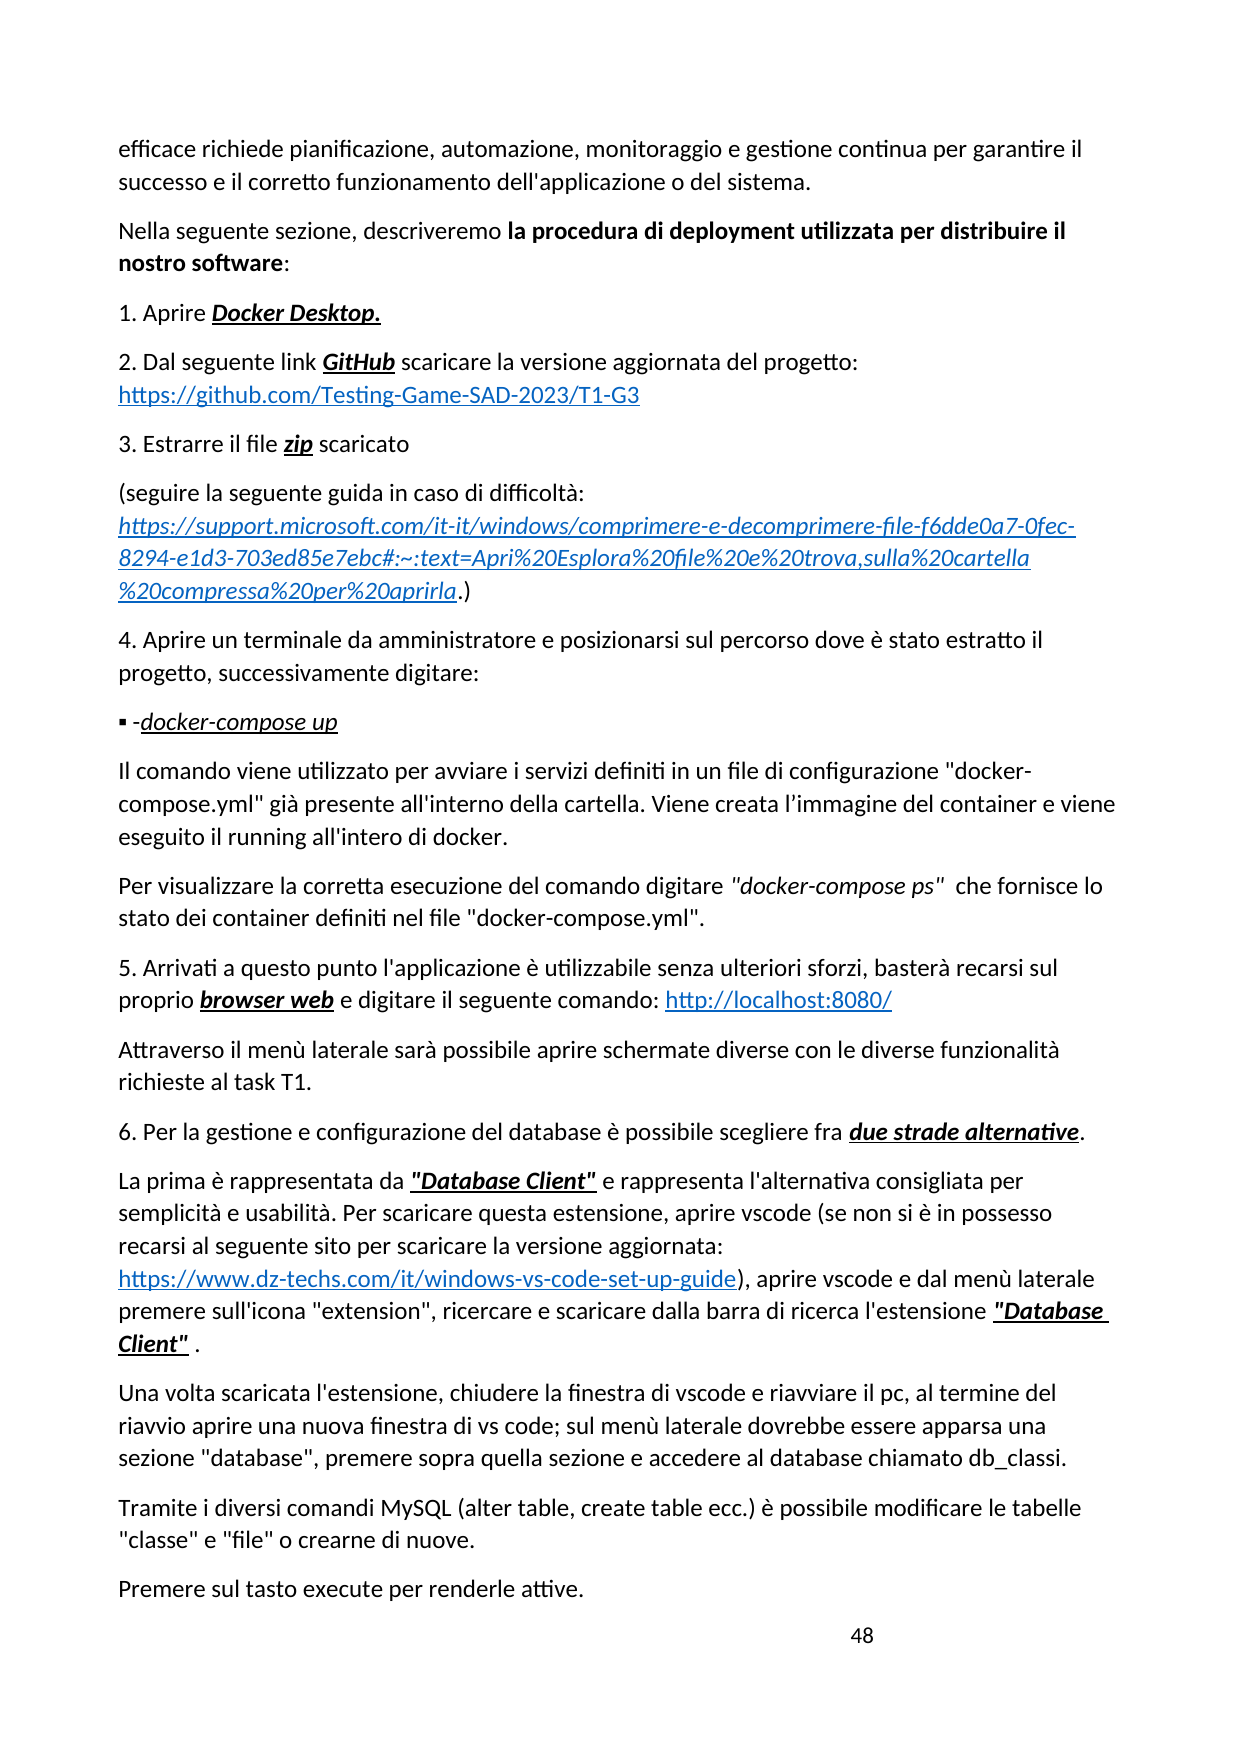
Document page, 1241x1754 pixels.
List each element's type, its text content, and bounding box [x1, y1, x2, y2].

text Il comando viene utilizzato per avviare i servizi definiti in un file di configurazione "docker-compose.yml" già presente all'interno della cartella. Viene creata l’immagine del container e viene eseguito il running all'intero di docker. [118, 756, 1122, 851]
text Per visualizzare la corretta esecuzione del comando digitare "docker-compose ps" che fornisce lo stato dei container definiti nel file "docker-compose.yml". [118, 870, 1122, 933]
text 4. Aprire un terminale da amministratore e posizionarsi sul percorso dove è stato estratto il progetto, successivamente digitare: [118, 624, 1122, 687]
text Una volta scaricata l'estensione, chiudere la finestra di vscode e riavviare il pc, al termine del riavvio aprire una nuova finestra di vs code; sul menù laterale dovrebbe essere apparsa una sezione "database", premere sopra quella sezione e accedere al database chiamato db_classi. [118, 1377, 1122, 1473]
text Tramite i diversi comandi MySQL (alter table, create table ecc.) è possibile modificare le tabelle "classe" e "file" o crearne di nuove. [118, 1492, 1122, 1555]
text Premere sul tasto execute per renderle attive. [118, 1573, 1122, 1604]
text Nella seguente sezione, descriveremo la procedura di deployment utilizzata per distribuire il nostro software: [118, 215, 1122, 278]
text La prima è rappresentata da "Database Client" e rappresenta l'alternativa consigliata per semplicità e usabilità. Per scaricare questa estensione, aprire vscode (se non si è in possesso recarsi al seguente sito per scaricare la versione aggiornata: https://www.dz-techs.com/it/windows-vs-code-set-up-guide), aprire vscode e dal menù laterale premere sull'icona "extension", ricercare e scaricare dalla barra di ricerca l'estensione "Database Client" . [118, 1165, 1122, 1358]
text 3. Estrarre il file zip scaricato [118, 428, 1122, 458]
text 1. Aprire Docker Desktop. [118, 297, 1122, 327]
text ▪ -docker-compose up [118, 706, 1122, 737]
text 6. Per la gestione e configurazione del database è possibile scegliere fra due strade alternative. [118, 1116, 1122, 1146]
text 2. Dal seguente link GitHub scaricare la versione aggiornata del progetto: https://github.com/Testing-Game-SAD-2023/T1-G3 [118, 346, 1122, 409]
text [118, 133, 1122, 196]
text (seguire la seguente guida in caso di difficoltà: https://support.microsoft.com/it-it/windows/comprimere-e-decomprimere-file-f6dde0a7-0fec-8294-e1d3-703ed85e7ebc#:~:text=Apri%20Esplora%20file%20e%20trova,sulla%20cartella%20compressa%20per%20aprirla.) [118, 477, 1122, 606]
text Attraverso il menù laterale sarà possibile aprire schermate diverse con le diverse funzionalità richieste al task T1. [118, 1034, 1122, 1097]
text 5. Arrivati a questo punto l'applicazione è utilizzabile senza ulteriori sforzi, basterà recarsi sul proprio browser web e digitare il seguente comando: http://localhost:8080/ [118, 952, 1122, 1015]
